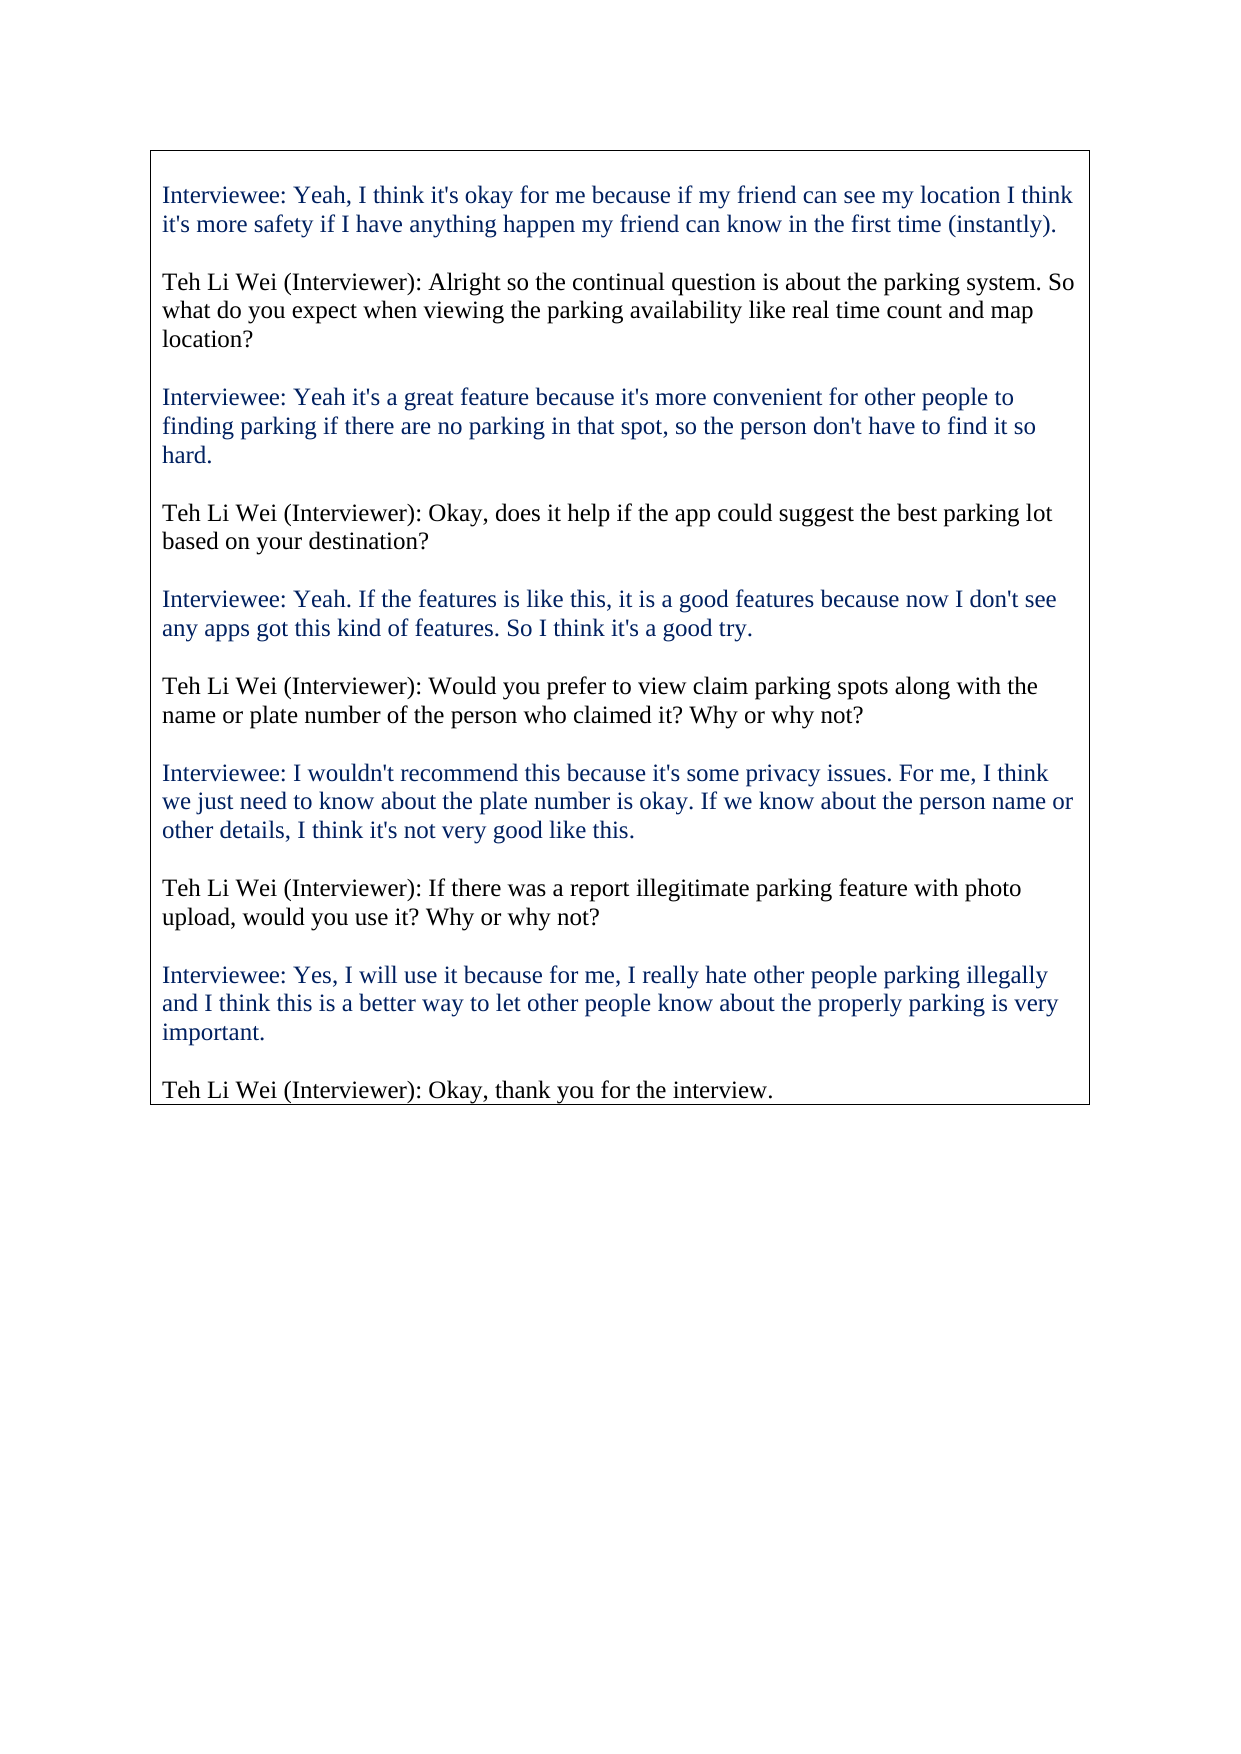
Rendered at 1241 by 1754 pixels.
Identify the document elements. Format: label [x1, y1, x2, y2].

table_header [151, 151, 1089, 1104]
